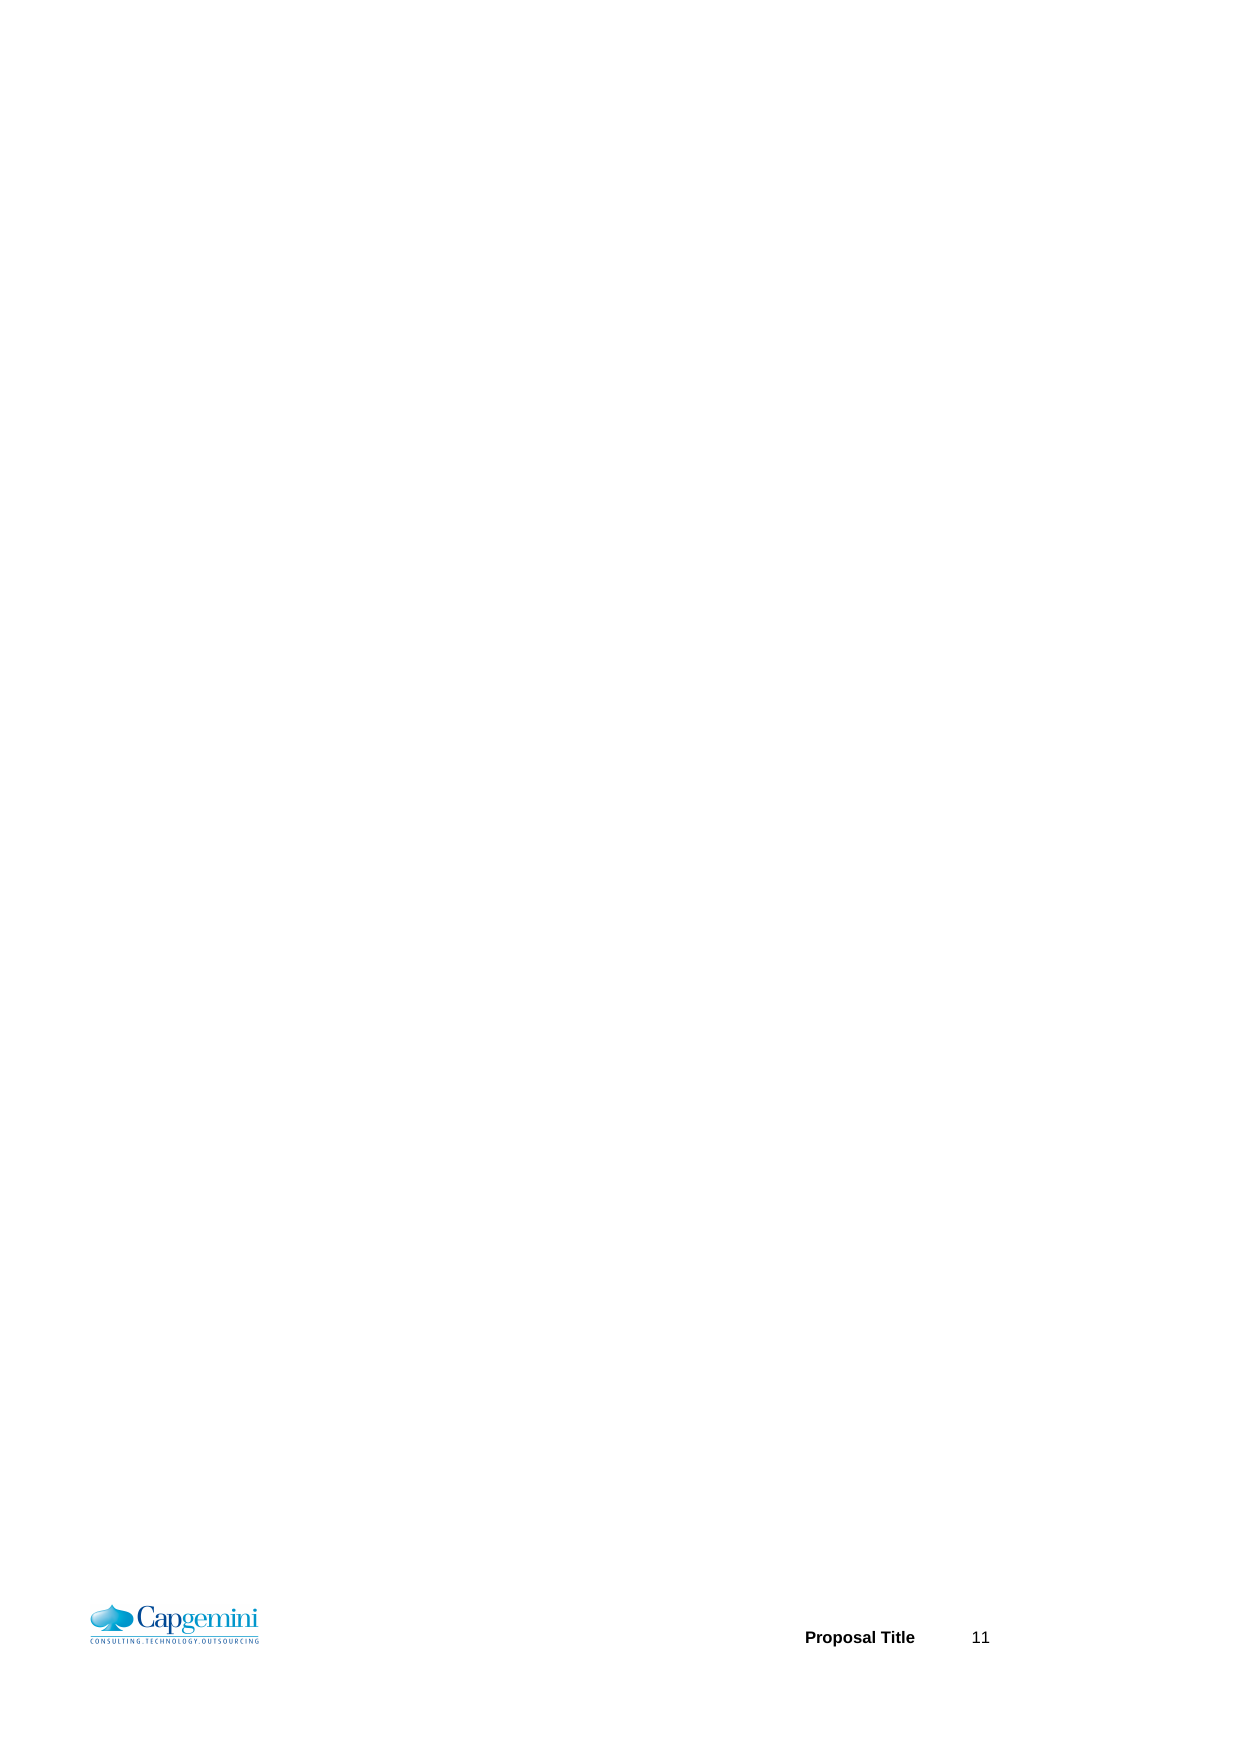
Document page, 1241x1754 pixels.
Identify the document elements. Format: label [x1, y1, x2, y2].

picture [90, 1604, 259, 1644]
